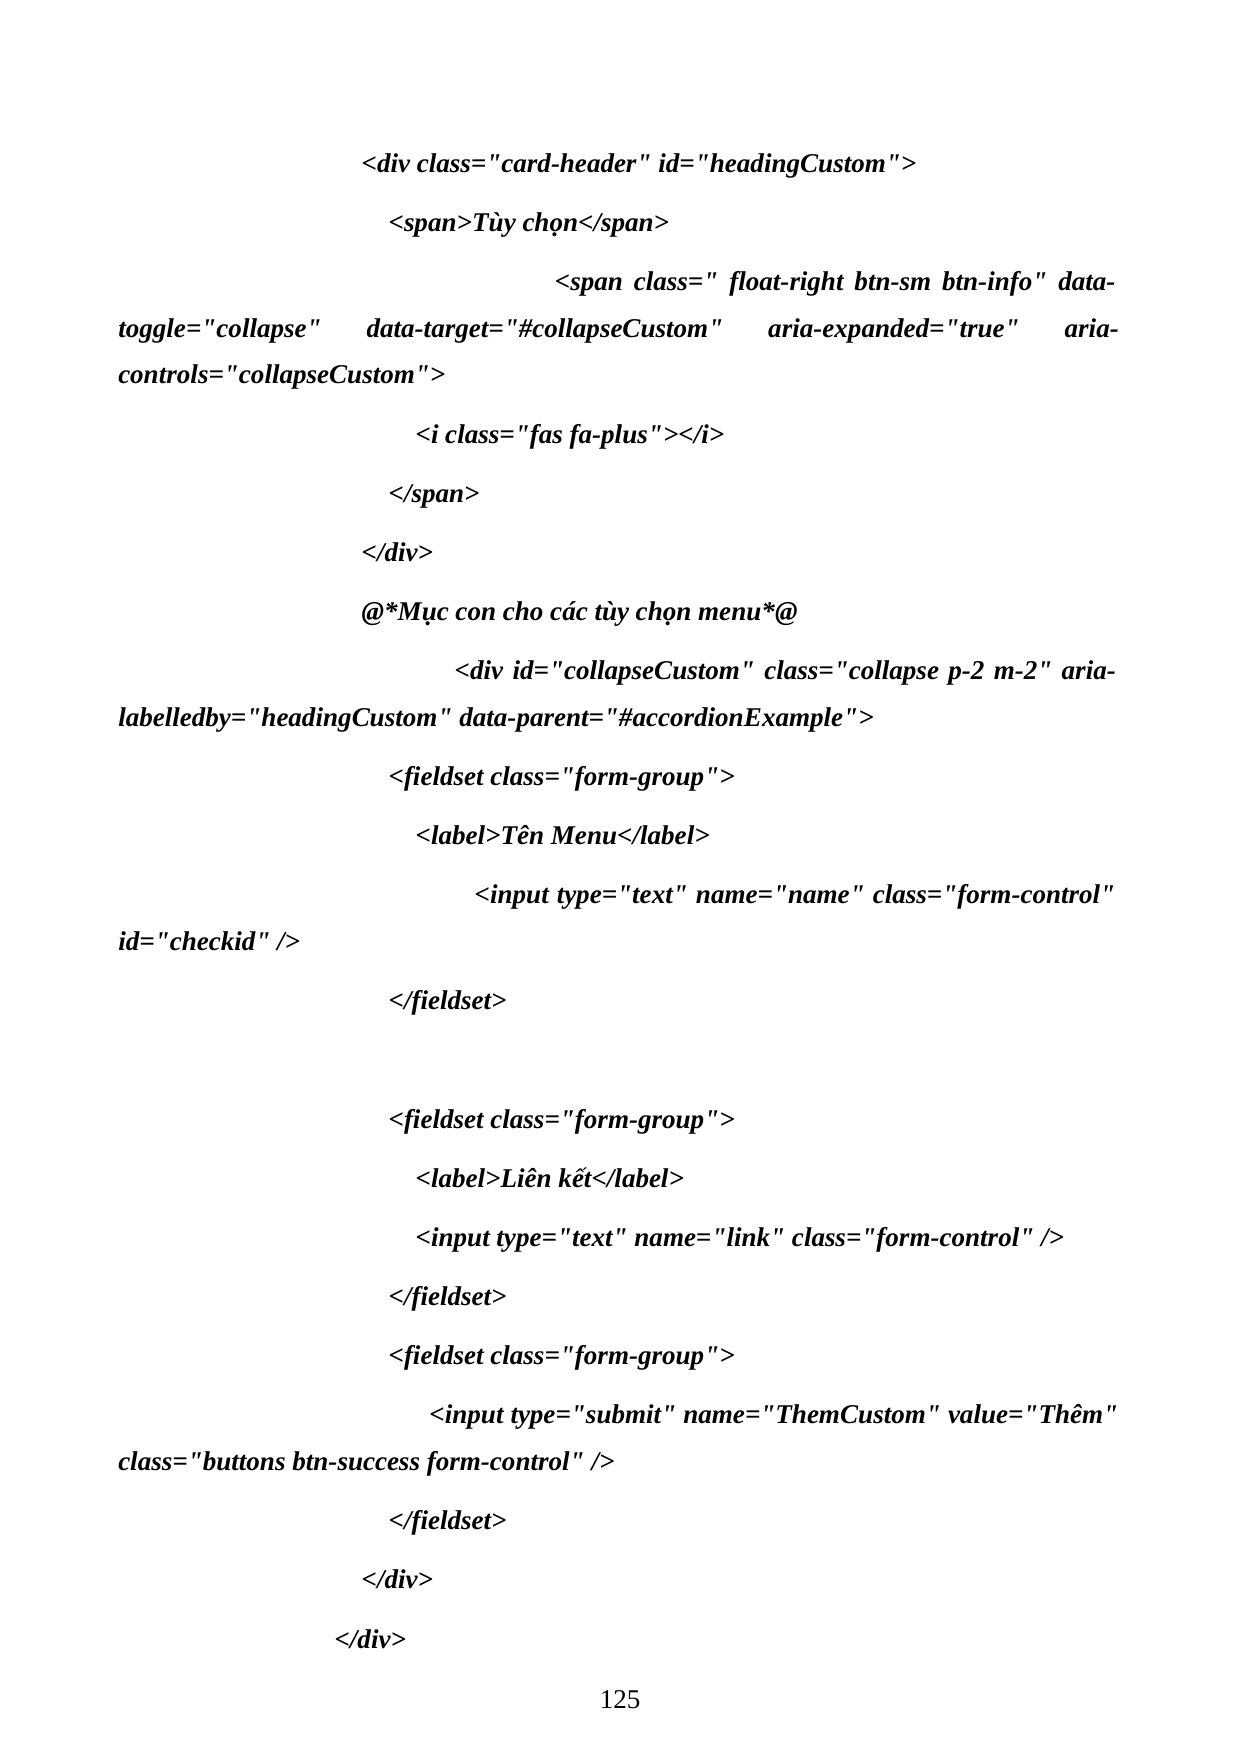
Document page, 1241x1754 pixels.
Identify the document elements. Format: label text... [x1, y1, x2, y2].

text @*Mục con cho các tùy chọn menu*@ [118, 595, 1122, 626]
text <fieldset class="form-group"> [118, 760, 1122, 791]
text </div> [118, 536, 1122, 567]
text <div id="collapseCustom" class="collapse p-2 m-2" aria-labelledby="headingCustom" data-parent="#accordionExample"> [118, 654, 1122, 732]
text <span>Tùy chọn</span> [118, 206, 1122, 237]
text <div class="card-header" id="headingCustom"> [118, 147, 1122, 178]
text <i class="fas fa-plus"></i> [118, 418, 1122, 449]
text </span> [118, 477, 1122, 508]
text </div> [118, 1623, 1122, 1654]
text </div> [118, 1564, 1122, 1595]
text <label>Tên Menu</label> [118, 819, 1122, 851]
text </fieldset> [118, 1504, 1122, 1536]
text <fieldset class="form-group"> [118, 1339, 1122, 1371]
text <fieldset class="form-group"> [118, 1103, 1122, 1134]
text <label>Liên kết</label> [118, 1162, 1122, 1193]
text <input type="text" name="link" class="form-control" /> [118, 1221, 1122, 1252]
text </fieldset> [118, 1280, 1122, 1311]
text <input type="text" name="name" class="form-control" id="checkid" /> [118, 879, 1122, 956]
text <span class=" float-right btn-sm btn-info" data-toggle="collapse" data-target="#collapseCustom" aria-expanded="true" aria-controls="collapseCustom"> [118, 265, 1122, 390]
text <input type="submit" name="ThemCustom" value="Thêm" class="buttons btn-success form-control" /> [118, 1399, 1122, 1476]
text </fieldset> [118, 984, 1122, 1016]
